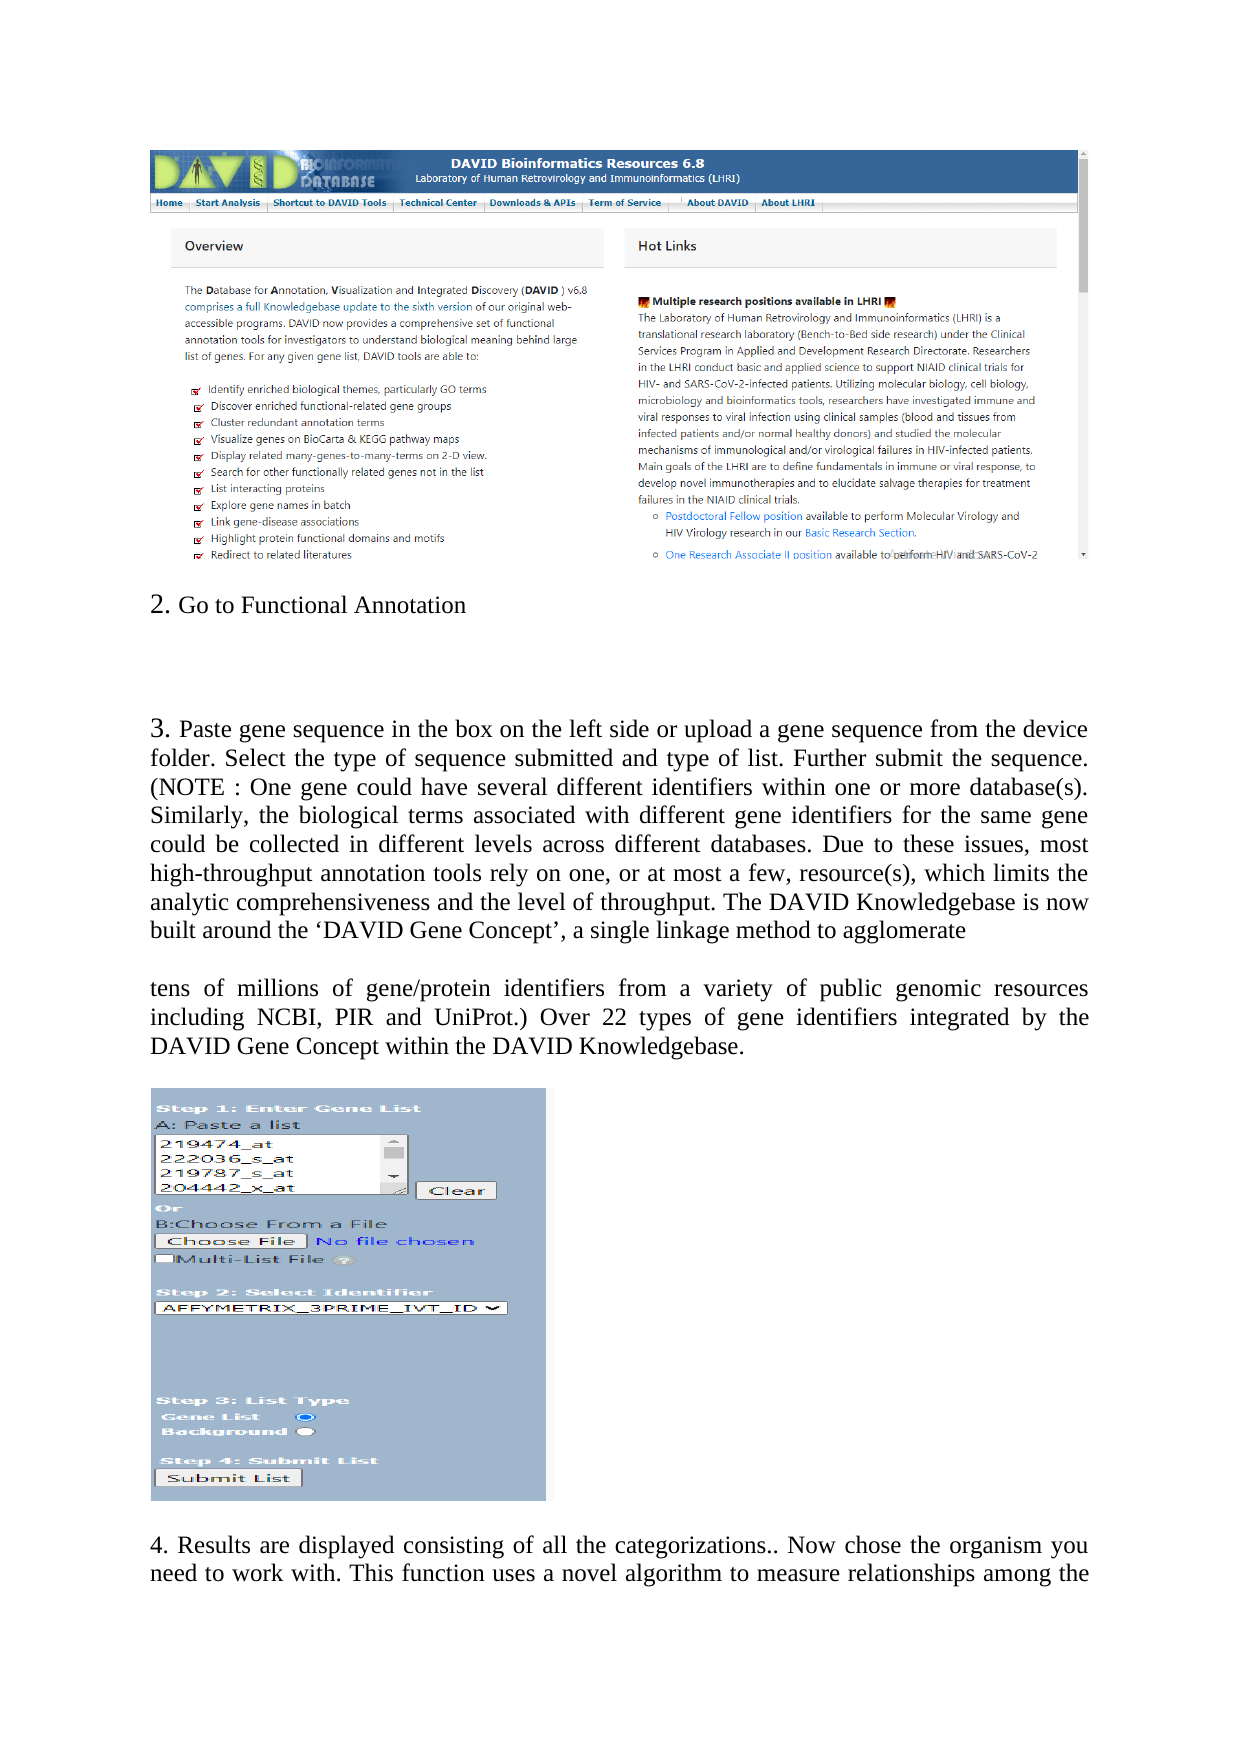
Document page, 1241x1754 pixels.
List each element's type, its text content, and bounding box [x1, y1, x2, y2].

text 2. Go to Functional Annotation [150, 588, 1090, 620]
picture [150, 150, 1089, 559]
text tens of millions of gene/protein identifiers from a variety of public genomic resources including NCBI, PIR and UniProt.) Over 22 types of gene identifiers integrated by the DAVID Gene Concept within the DAVID Knowledgebase. [150, 973, 1090, 1060]
picture [150, 1088, 554, 1501]
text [150, 1530, 1090, 1587]
text 3. Paste gene sequence in the box on the left side or upload a gene sequence from the device folder. Select the type of sequence submitted and type of list. Further submit the sequence. (NOTE : One gene could have several different identifiers within one or more database(s). Similarly, the biological terms associated with different gene identifiers for the same gene could be collected in different levels across different databases. Due to these issues, most high-throughput annotation tools rely on one, or at most a few, resource(s), which limits the analytic comprehensiveness and the level of throughput. The DAVID Knowledgebase is now built around the ‘DAVID Gene Concept’, a single linkage method to agglomerate [150, 711, 1090, 944]
